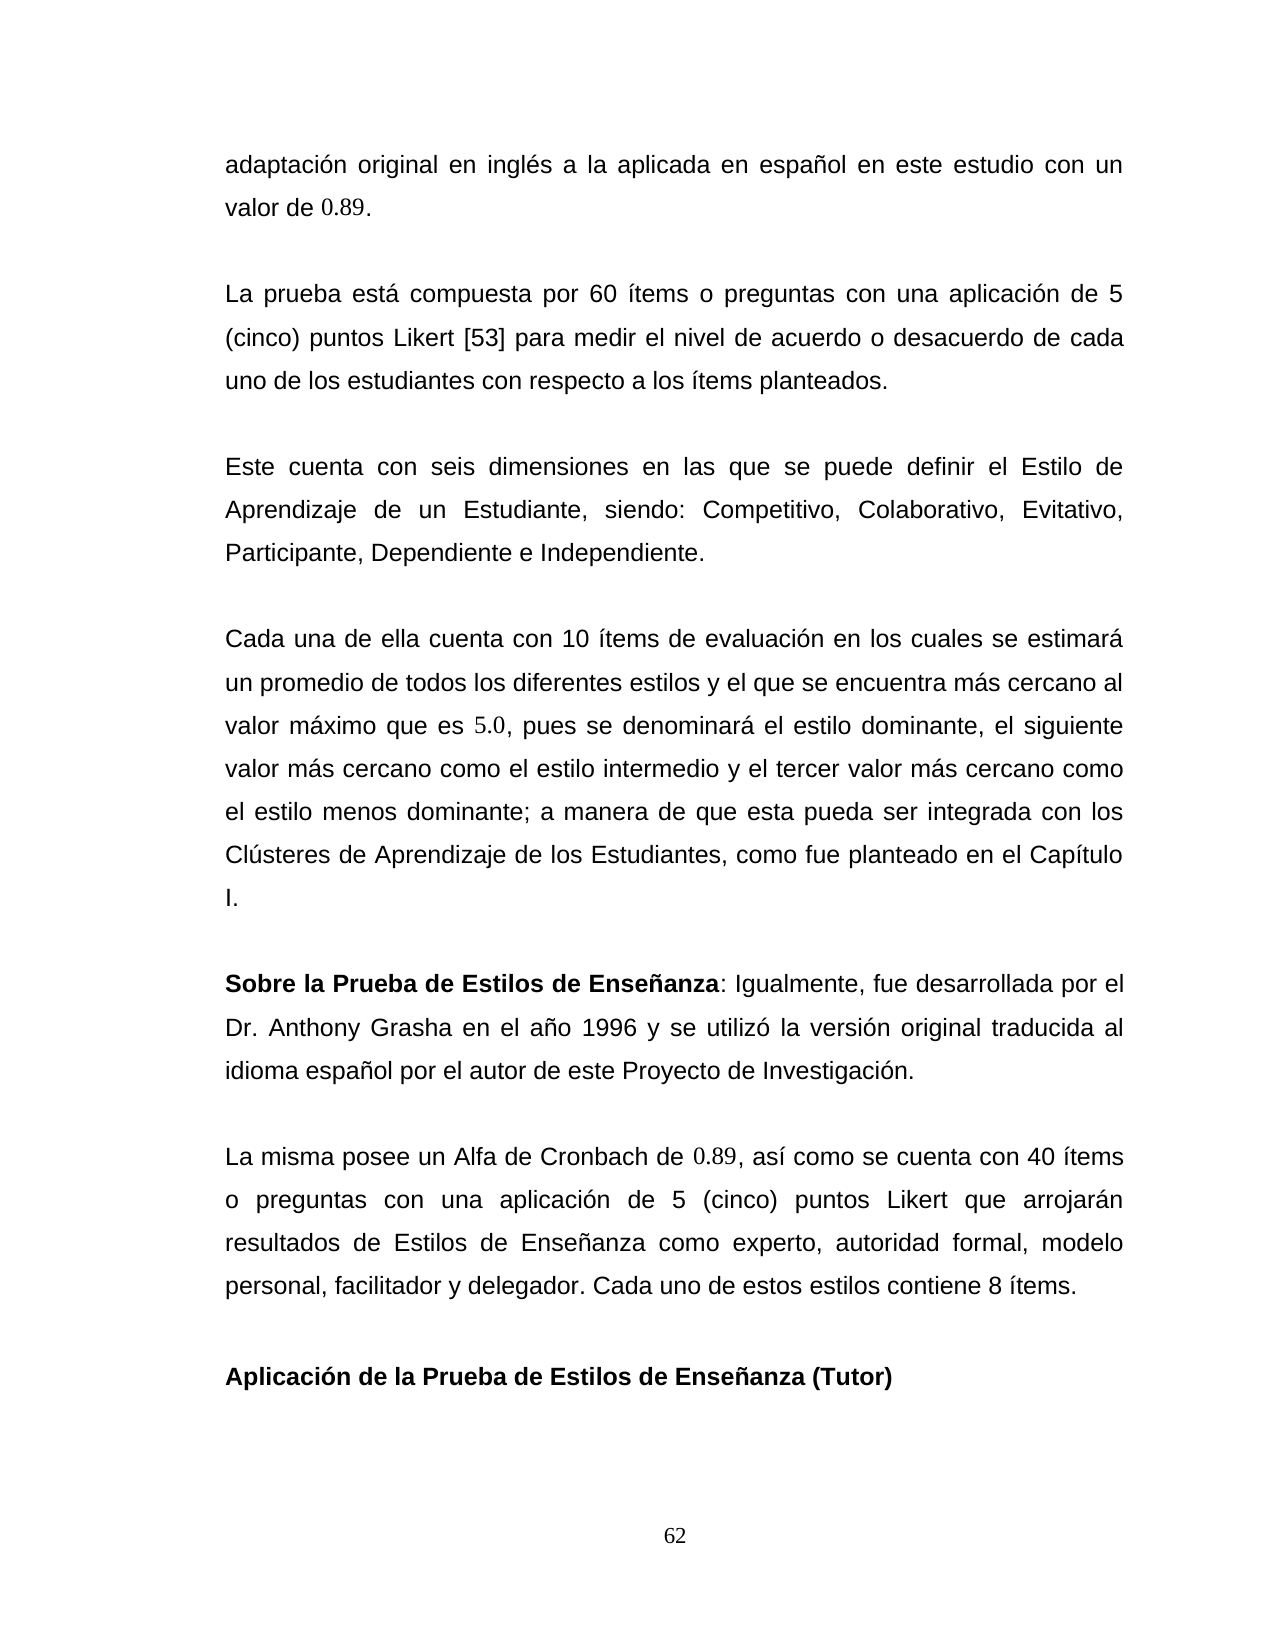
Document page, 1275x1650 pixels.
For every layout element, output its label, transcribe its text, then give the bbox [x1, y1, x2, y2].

text La prueba está compuesta por 60 ítems o preguntas con una aplicación de 5 (cinco) puntos Likert para medir el nivel de acuerdo o desacuerdo de cada uno de los estudiantes con respecto a los ítems planteados. [225, 279, 1125, 394]
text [225, 150, 1125, 222]
text Este cuenta con seis dimensiones en las que se puede definir el Estilo de Aprendizaje de un Estudiante, siendo: Competitivo, Colaborativo, Evitativo, Participante, Dependiente e Independiente. [225, 452, 1125, 567]
subtitle Aplicación de la Prueba de Estilos de Enseñanza (Tutor) [225, 1362, 1125, 1390]
text Sobre la Prueba de Estilos de Enseñanza: Igualmente, fue desarrollada por el Dr. Anthony Grasha en el año 1996 y se utilizó la versión original traducida al idioma español por el autor de este Proyecto de Investigación. [225, 969, 1125, 1084]
text La misma posee un Alfa de Cronbach de , así como se cuenta con 40 ítems o preguntas con una aplicación de 5 (cinco) puntos Likert que arrojarán resultados de Estilos de Enseñanza como experto, autoridad formal, modelo personal, facilitador y delegador. Cada uno de estos estilos contiene 8 ítems. [225, 1142, 1125, 1300]
text Cada una de ella cuenta con 10 ítems de evaluación en los cuales se estimará un promedio de todos los diferentes estilos y el que se encuentra más cercano al valor máximo que es , pues se denominará el estilo dominante, el siguiente valor más cercano como el estilo intermedio y el tercer valor más cercano como el estilo menos dominante; a manera de que esta pueda ser integrada con los Clústeres de Aprendizaje de los Estudiantes, como fue planteado en el Capítulo I. [225, 624, 1125, 912]
